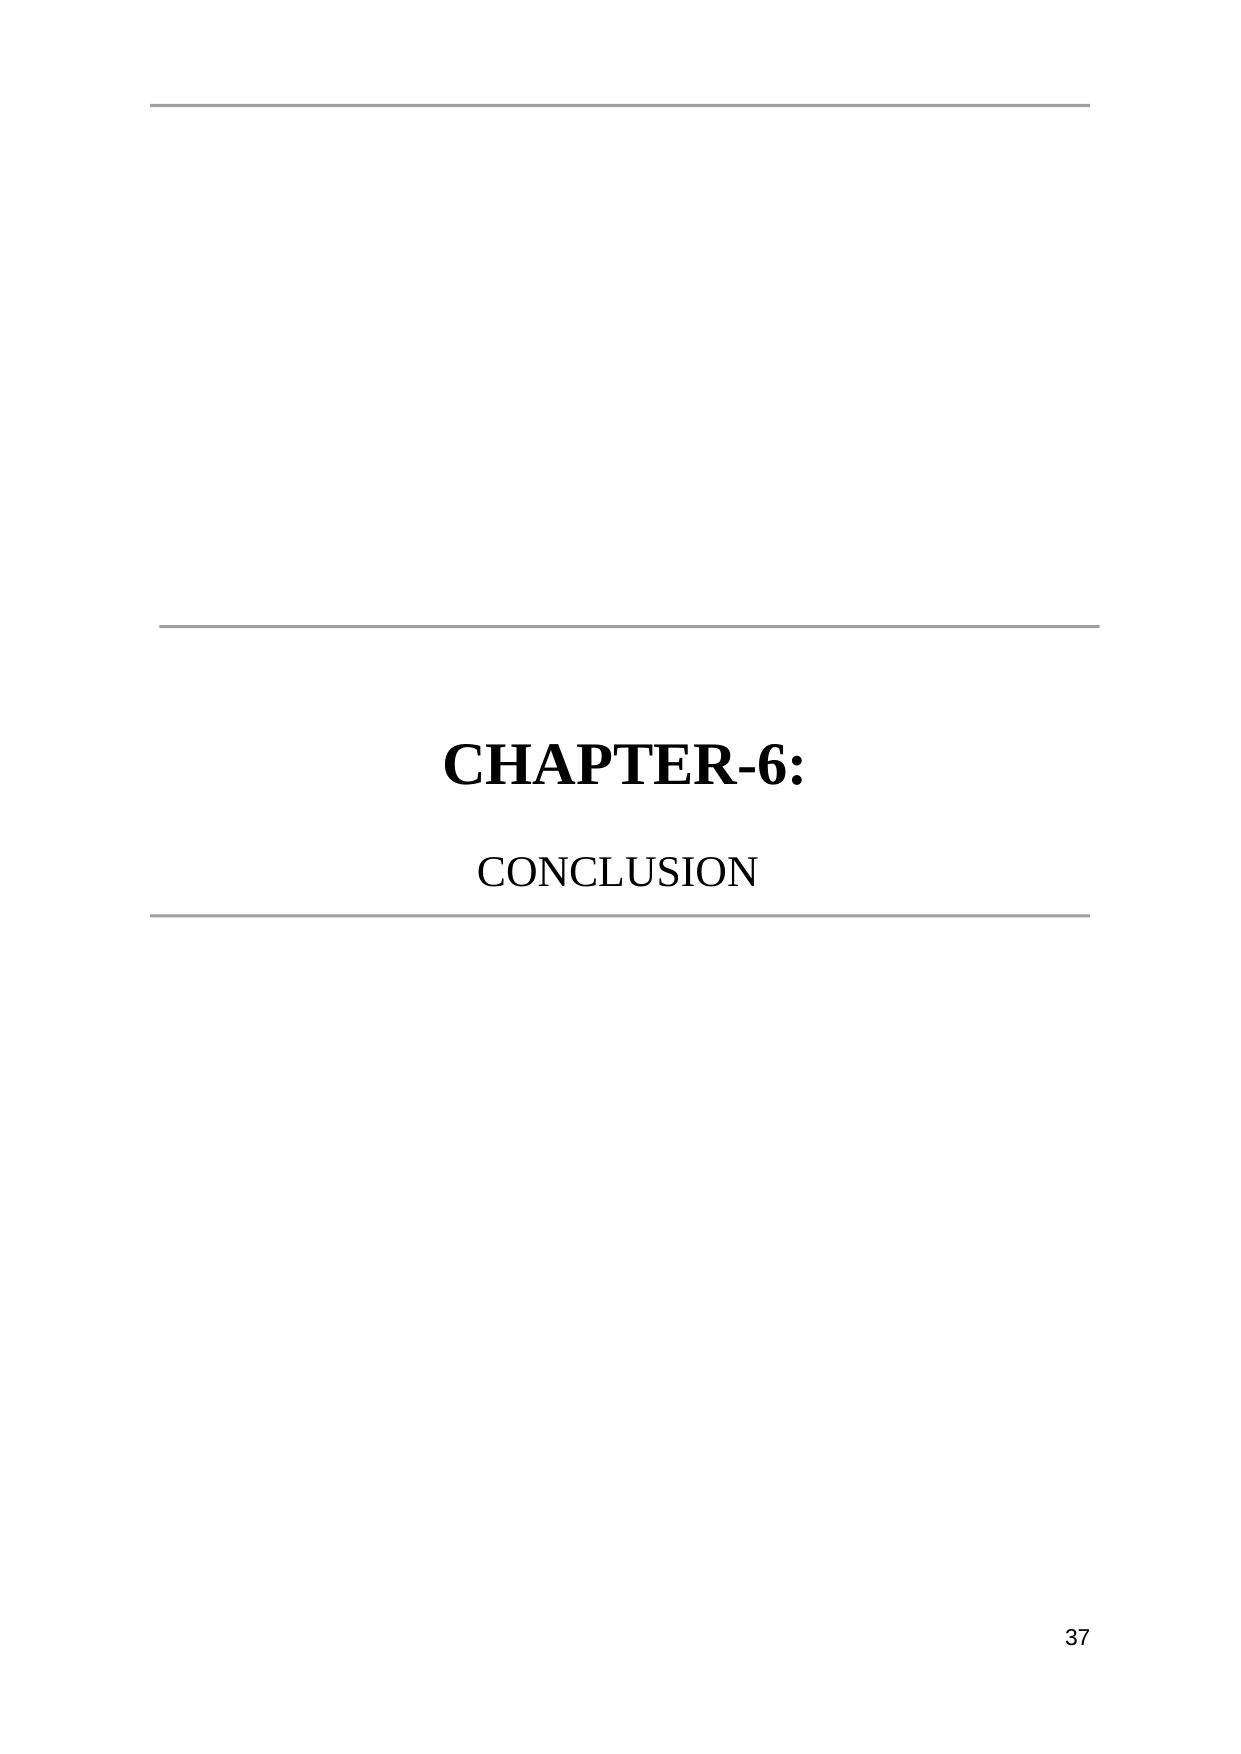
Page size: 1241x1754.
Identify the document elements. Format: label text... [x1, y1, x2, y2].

subtitle CHAPTER-6: [159, 728, 1090, 797]
subtitle CONCLUSION [159, 845, 1090, 896]
